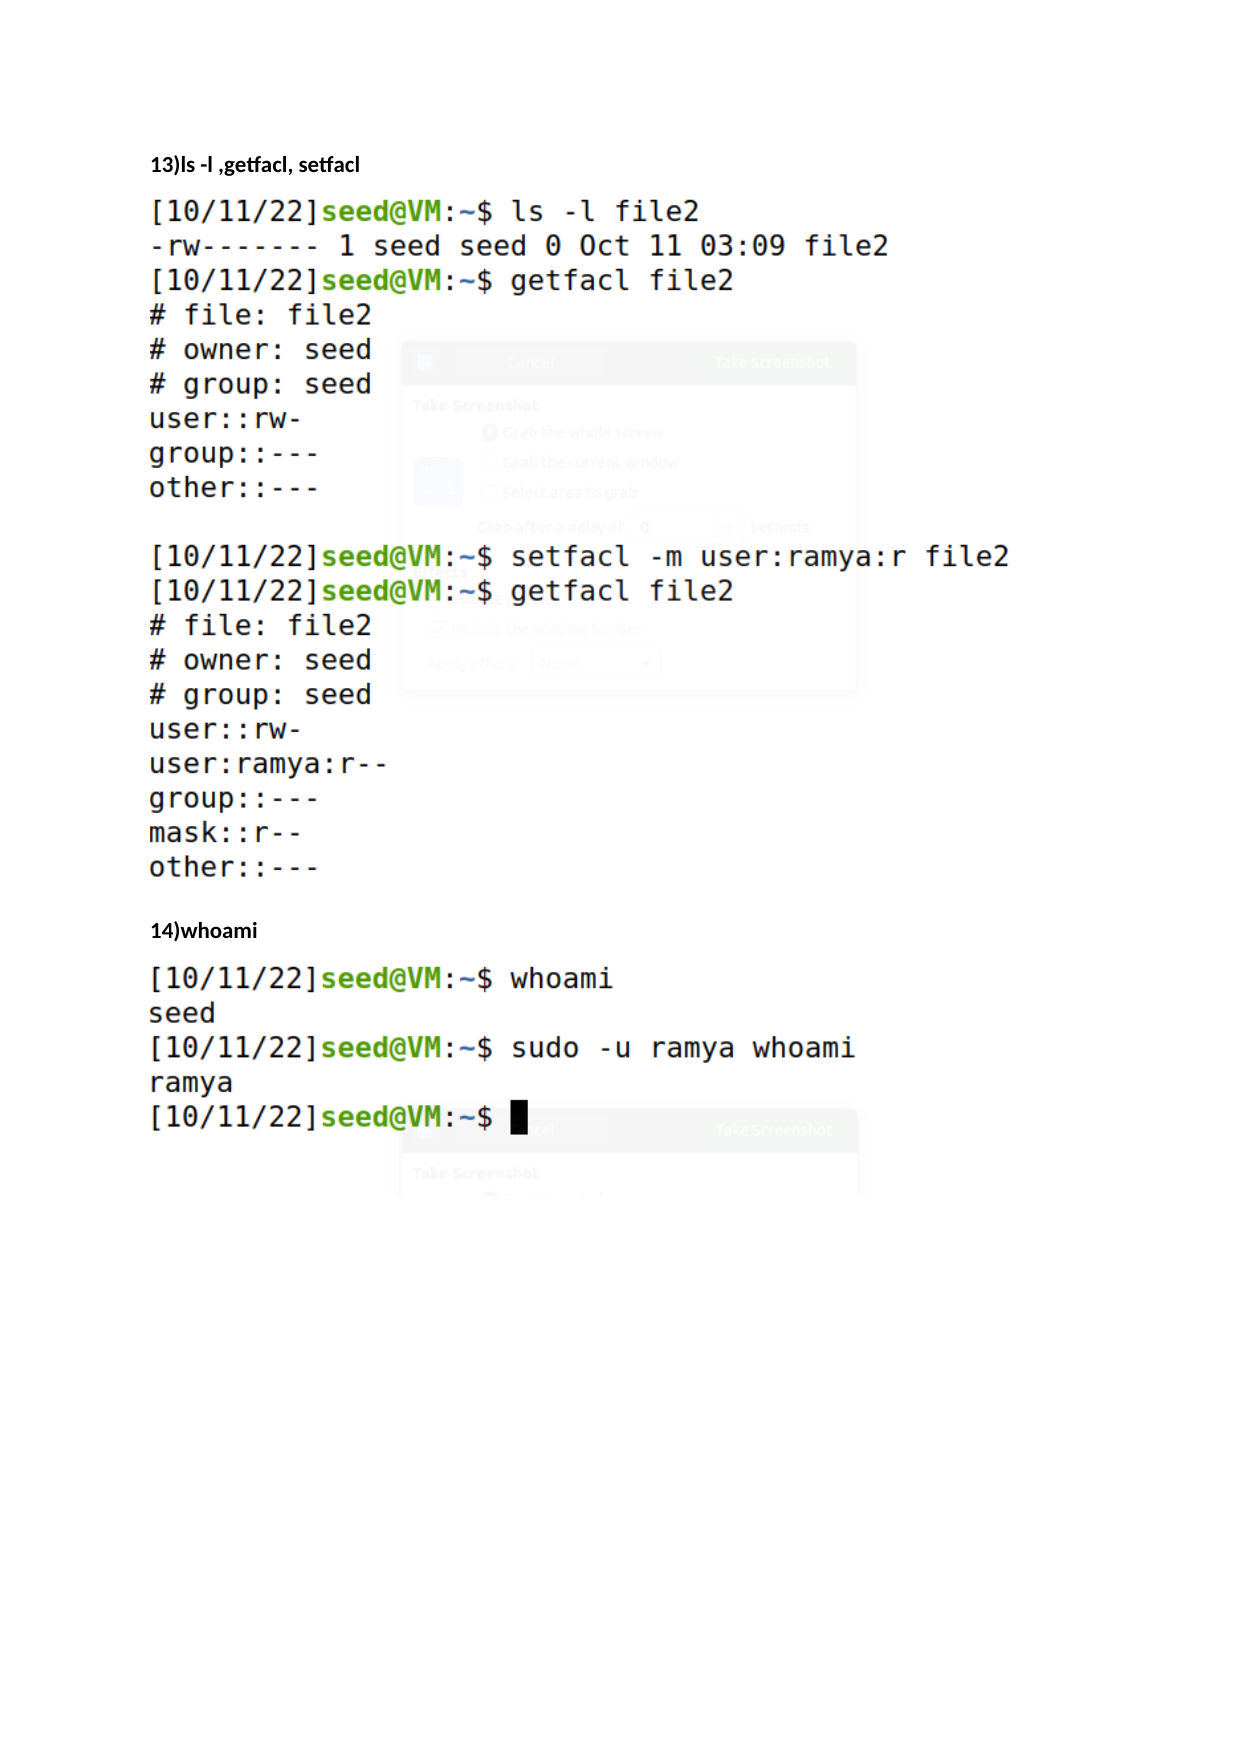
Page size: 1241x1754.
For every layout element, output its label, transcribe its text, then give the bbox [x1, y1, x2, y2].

text 13)ls -l ,getfacl, setfacl [150, 150, 1090, 178]
picture [150, 196, 1091, 898]
picture [150, 963, 1091, 1196]
text 14)whoami [150, 916, 1090, 944]
